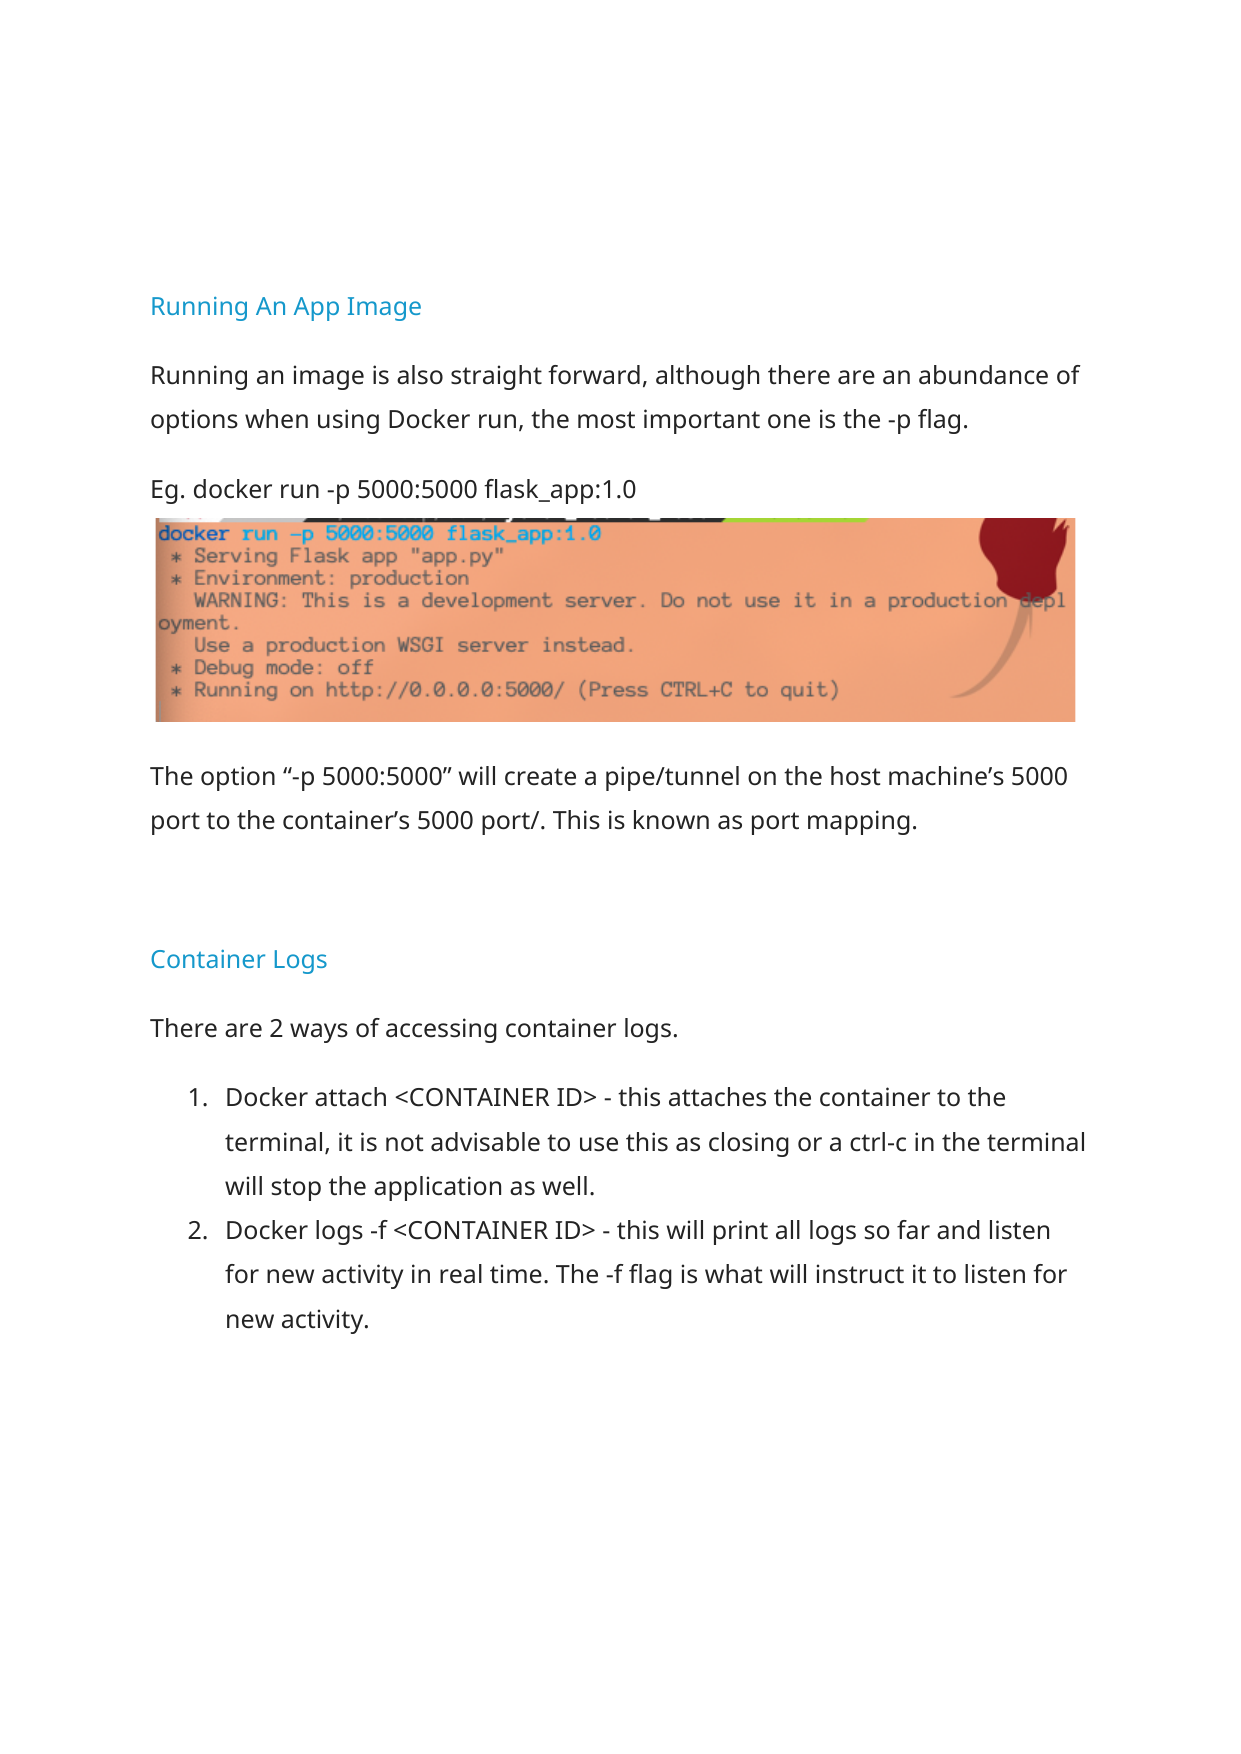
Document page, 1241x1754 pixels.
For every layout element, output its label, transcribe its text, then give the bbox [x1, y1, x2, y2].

text Eg. docker run -p 5000:5000 flask_app:1.0 [150, 471, 1090, 505]
subtitle Container Logs [150, 941, 1090, 976]
subtitle Running An App Image [150, 288, 1090, 323]
list Docker attach <CONTAINER ID> - this attaches the container to the terminal, it is not advisable to use this as closing or a ctrl-c in the terminal will stop the application as well. [187, 1080, 1090, 1203]
text Running an image is also straight forward, although there are an abundance of options when using Docker run, the most important one is the -p flag. [150, 358, 1090, 436]
picture [155, 518, 1075, 722]
list Docker logs -f <CONTAINER ID> - this will print all logs so far and listen for new activity in real time. The -f flag is what will instruct it to listen for new activity. [187, 1213, 1090, 1335]
text There are 2 ways of accessing container logs. [150, 1011, 1090, 1045]
